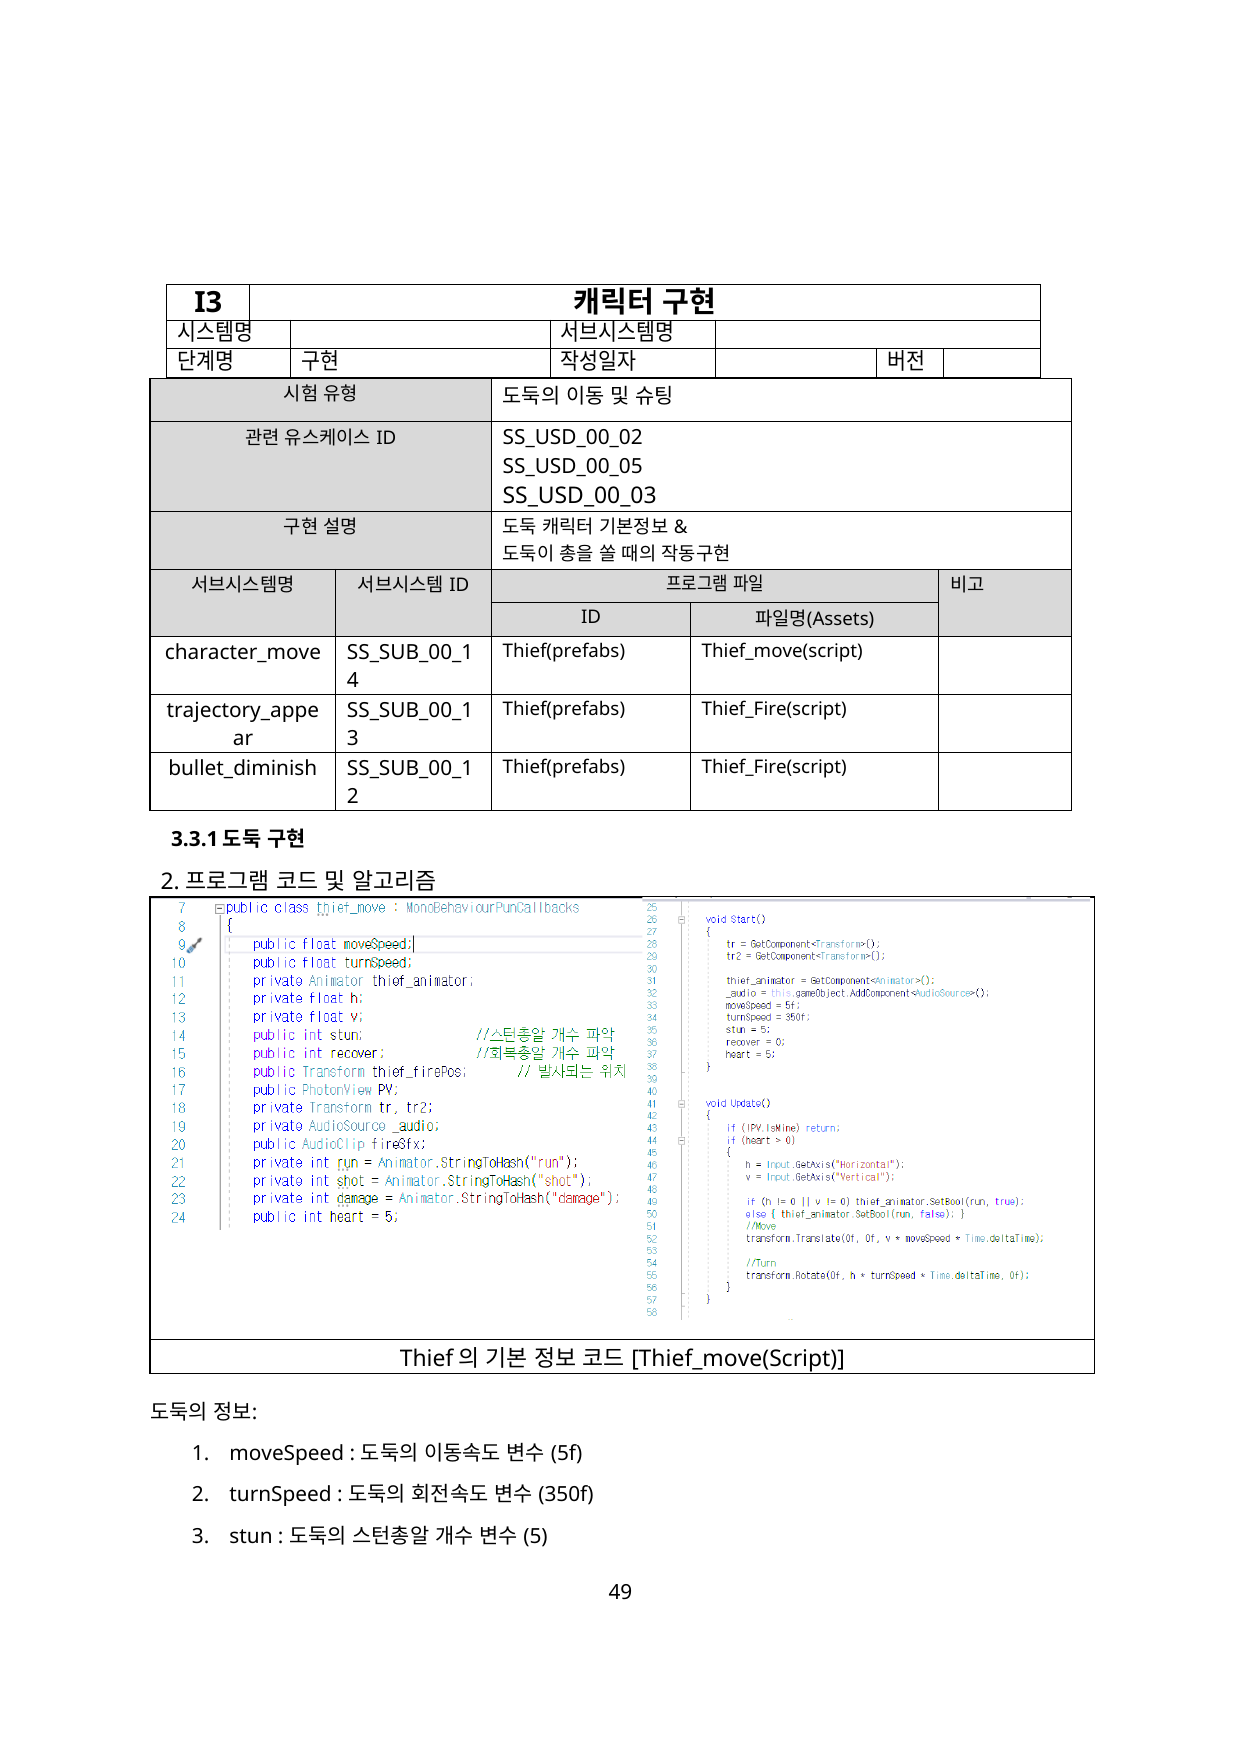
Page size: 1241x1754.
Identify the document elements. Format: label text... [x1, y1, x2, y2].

table_cell 작성일자 [551, 349, 715, 377]
table_cell [939, 753, 1071, 810]
table_cell 구현 [291, 349, 550, 377]
table_cell Thief_move(script) [691, 637, 938, 694]
list stun : 도둑의 스턴총알 개수 변수 (5) [192, 1519, 1090, 1549]
table_cell 서브시스템명 [551, 321, 715, 348]
table_header [151, 898, 1094, 1338]
table_cell [716, 321, 1040, 348]
table_cell Thief(prefabs) [492, 753, 690, 810]
table_cell 시스템명 [167, 321, 290, 348]
table_cell 서브시스템 ID [336, 570, 491, 636]
table_cell 서브시스템명 [151, 570, 335, 636]
table_cell [939, 637, 1071, 694]
table_cell 단계명 [167, 349, 290, 377]
table_header 시험 유형 [151, 379, 491, 421]
table_cell [716, 349, 876, 377]
table_cell 비고 [939, 570, 1071, 636]
list moveSpeed : 도둑의 이동속도 변수 (5f) [192, 1436, 1090, 1467]
table_cell 관련 유스케이스 ID [151, 422, 491, 511]
table_cell SS_SUB_00_14 [336, 637, 491, 694]
table_header 캐릭터 구현 [250, 285, 1040, 319]
table_cell 프로그램 파일 [492, 570, 938, 602]
text 도둑의 정보: [150, 1395, 1090, 1425]
table_cell bullet_diminish [151, 753, 335, 810]
table_cell trajectory_appear [151, 695, 335, 752]
table_cell Thief(prefabs) [492, 637, 690, 694]
table_cell 버전 [877, 349, 943, 377]
table_cell SS_USD_00_02 SS_USD_00_05 SS_USD_00_03 [492, 422, 1071, 511]
table_cell Thief의 기본 정보 코드 [Thief_move(Script)] [151, 1340, 1094, 1373]
table_cell Thief_Fire(script) [691, 753, 938, 810]
table_cell [944, 349, 1040, 377]
table_cell character_move [151, 637, 335, 694]
picture [151, 897, 1091, 1320]
list turnSpeed : 도둑의 회전속도 변수 (350f) [192, 1478, 1090, 1508]
table_header 도둑의 이동 및 슈팅 [492, 379, 1071, 421]
text 3.3.1도둑 구현 [150, 822, 1090, 852]
table_cell Thief(prefabs) [492, 695, 690, 752]
table_cell [291, 321, 550, 348]
table_cell Thief_Fire(script) [691, 695, 938, 752]
table_header I3 [167, 285, 249, 319]
table_cell [939, 695, 1071, 752]
table_cell 파일명(Assets) [691, 603, 938, 636]
table_cell ID [492, 603, 690, 636]
table_cell 구현 설명 [151, 512, 491, 569]
table_cell SS_SUB_00_13 [336, 695, 491, 752]
table_cell 도둑 캐릭터 기본정보 & 도둑이 총을 쏠 때의 작동구현 [492, 512, 1071, 569]
text 2. 프로그램 코드 및 알고리즘 [160, 863, 1090, 896]
table_cell SS_SUB_00_12 [336, 753, 491, 810]
